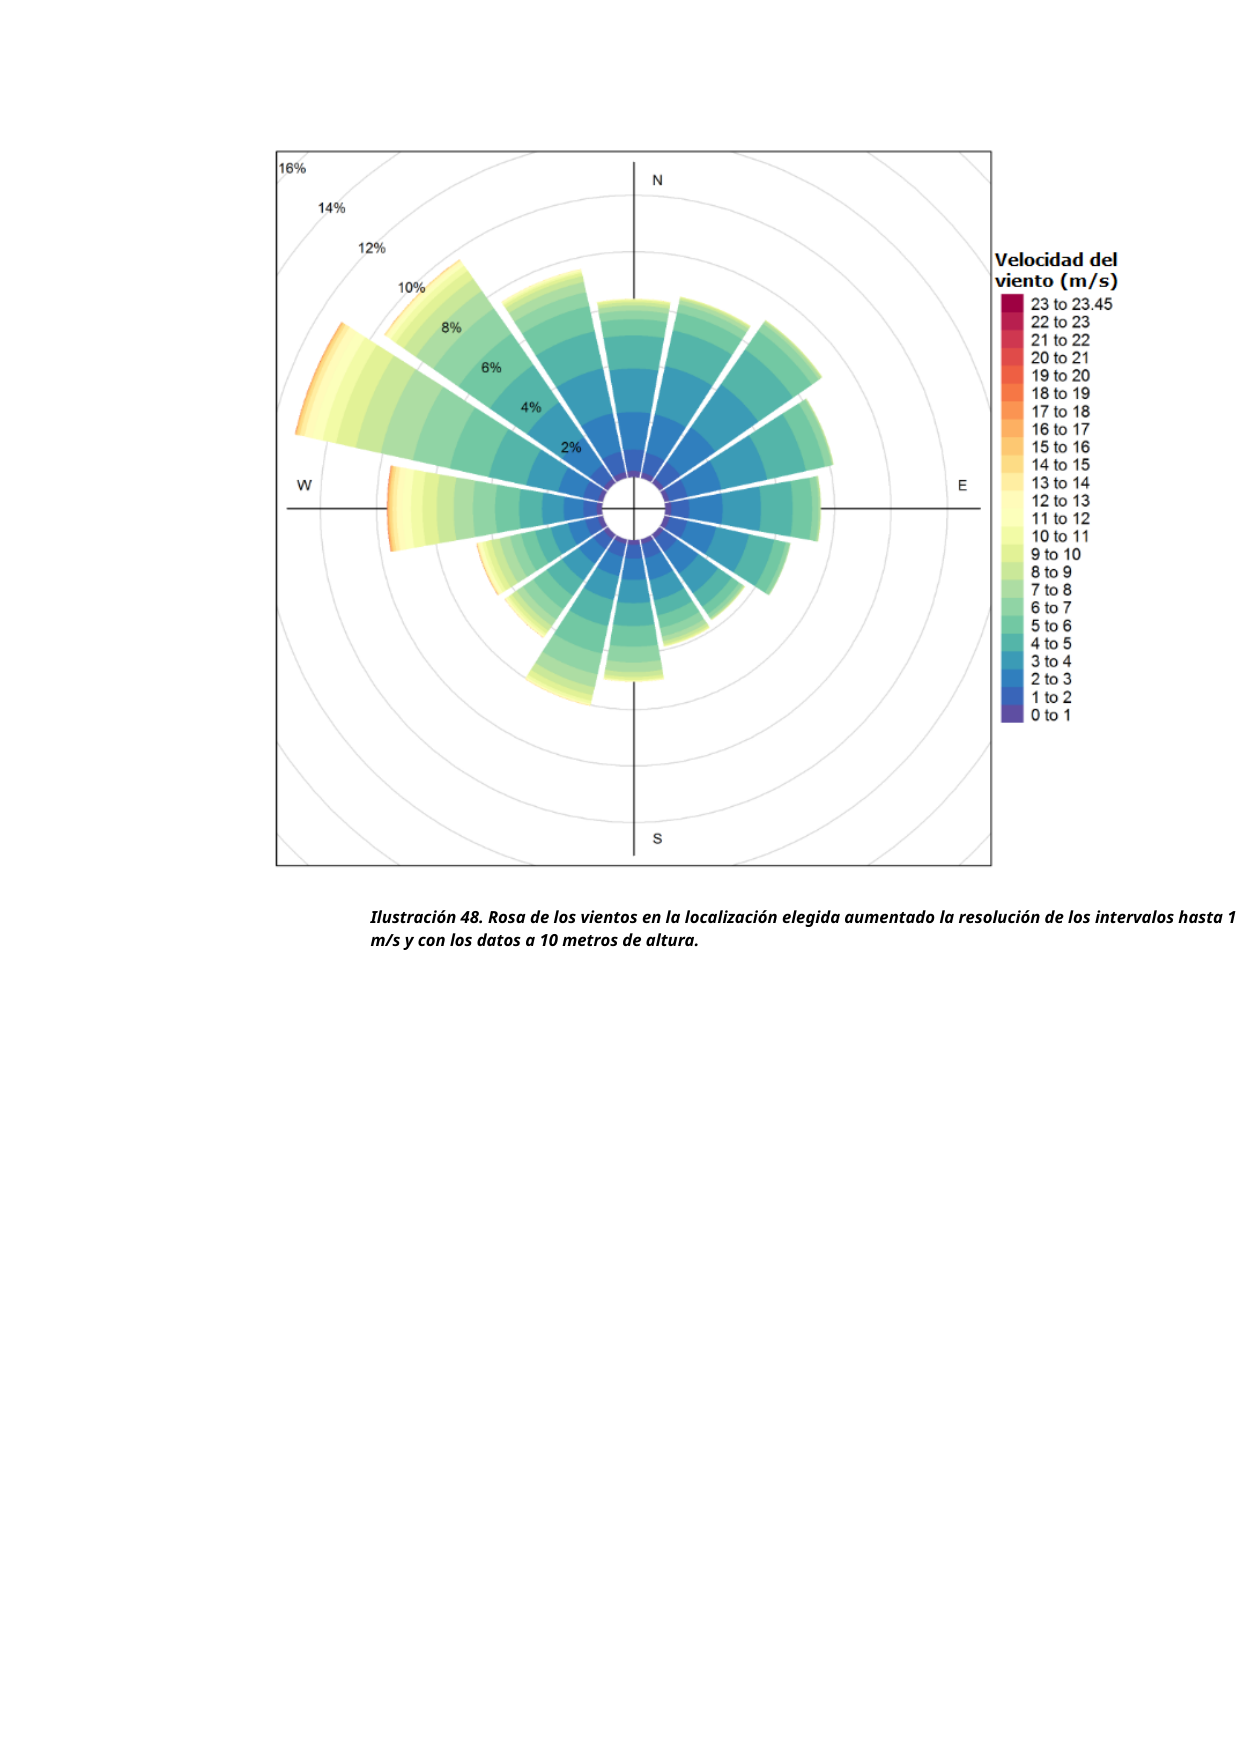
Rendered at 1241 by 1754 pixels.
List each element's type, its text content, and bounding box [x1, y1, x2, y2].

text Ilustración 48. Rosa de los vientos en la localización elegida aumentado la resolución de los intervalos hasta 1 m/s y con los datos a 10 metros de altura. [370, 906, 1240, 951]
picture [271, 139, 1122, 880]
